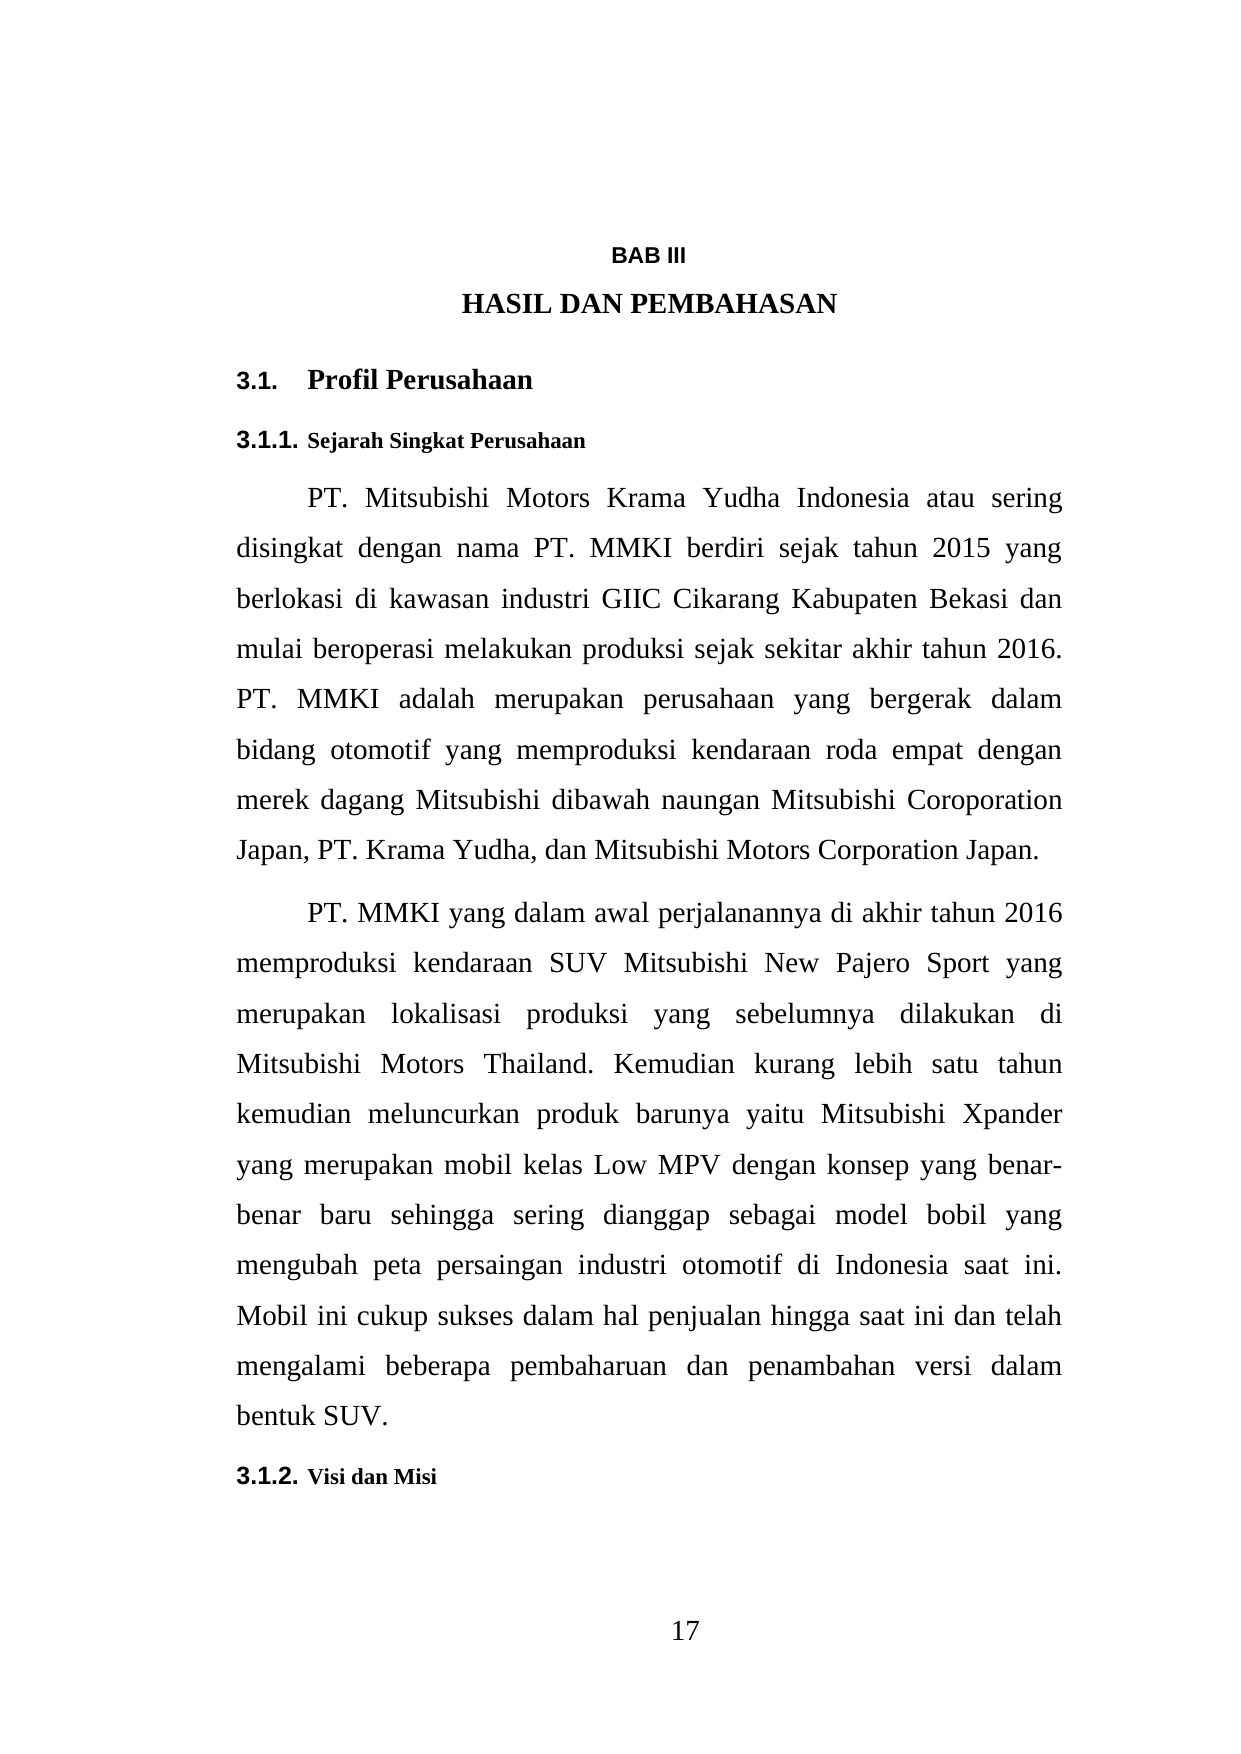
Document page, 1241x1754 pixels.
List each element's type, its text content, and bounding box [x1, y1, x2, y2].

subtitle Sejarah Singkat Perusahaan [236, 425, 1063, 453]
text PT. Mitsubishi Motors Krama Yudha Indonesia atau sering disingkat dengan nama PT. MMKI berdiri sejak tahun 2015 yang berlokasi di kawasan industri GIIC Cikarang Kabupaten Bekasi dan mulai beroperasi melakukan produksi sejak sekitar akhir tahun 2016. PT. MMKI adalah merupakan perusahaan yang bergerak dalam bidang otomotif yang memproduksi kendaraan roda empat dengan merek dagang Mitsubishi dibawah naungan Mitsubishi Coroporation Japan, PT. Krama Yudha, dan Mitsubishi Motors Corporation Japan. [236, 480, 1063, 866]
subtitle HASIL DAN PEMBAHASAN [236, 236, 1063, 320]
text PT. MMKI yang dalam awal perjalanannya di akhir tahun 2016 memproduksi kendaraan SUV Mitsubishi New Pajero Sport yang merupakan lokalisasi produksi yang sebelumnya dilakukan di Mitsubishi Motors Thailand. Kemudian kurang lebih satu tahun kemudian meluncurkan produk barunya yaitu Mitsubishi Xpander yang merupakan mobil kelas Low MPV dengan konsep yang benar-benar baru sehingga sering dianggap sebagai model bobil yang mengubah peta persaingan industri otomotif di Indonesia saat ini. Mobil ini cukup sukses dalam hal penjualan hingga saat ini dan telah mengalami beberapa pembaharuan dan penambahan versi dalam bentuk SUV. [236, 895, 1063, 1432]
subtitle Profil Perusahaan [236, 362, 1063, 395]
subtitle Visi dan Misi [236, 1461, 1063, 1490]
